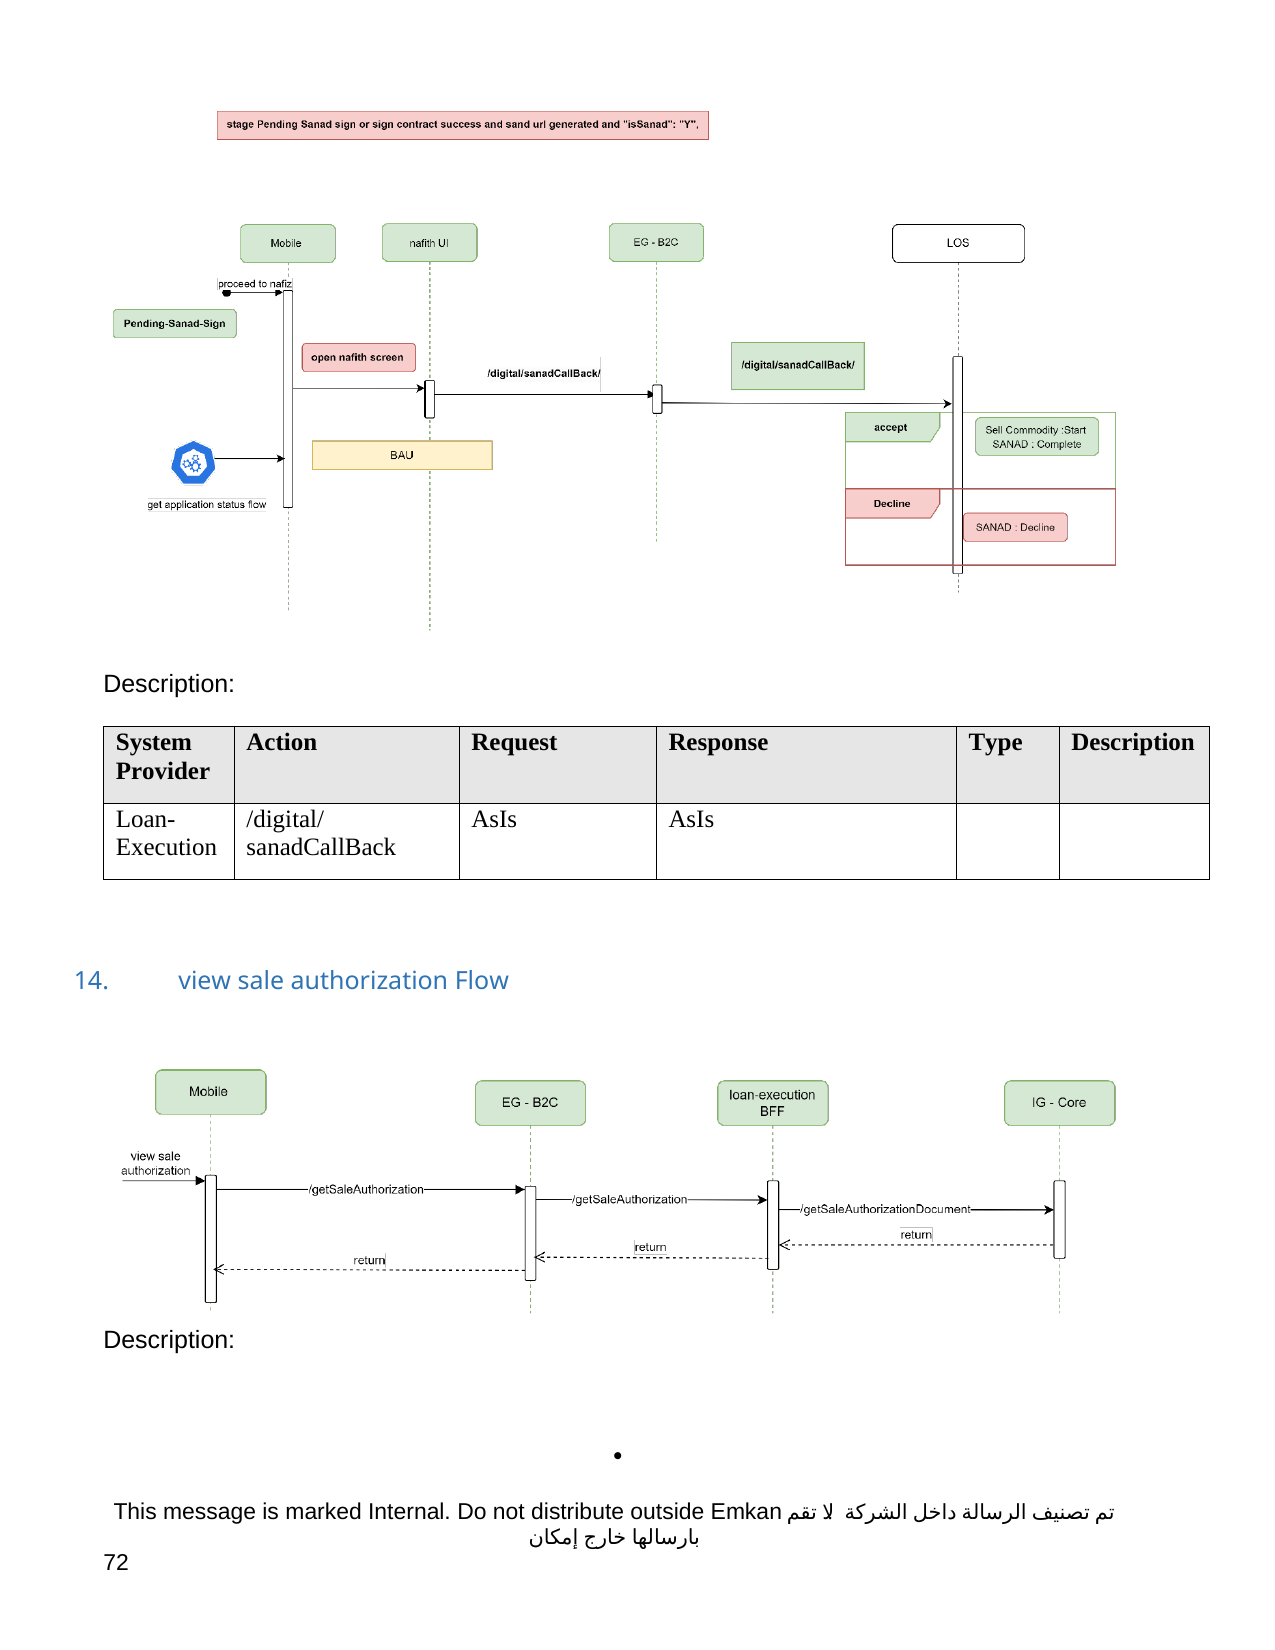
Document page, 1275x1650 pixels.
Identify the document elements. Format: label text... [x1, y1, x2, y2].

table_cell Loan-Execution [104, 804, 234, 879]
table_header Response [657, 727, 956, 803]
table_cell AsIs [657, 804, 956, 879]
table_header Request [460, 727, 656, 803]
table_cell /digital/sanadCallBack [235, 804, 459, 879]
table_header Type [957, 727, 1059, 803]
table_cell AsIs [460, 804, 656, 879]
text Description: [103, 1326, 1125, 1354]
picture [103, 101, 1125, 640]
text Description: [103, 669, 1125, 697]
table_header Action [235, 727, 459, 803]
subtitle view sale authorization Flow [73, 963, 1042, 997]
picture [103, 1058, 1125, 1326]
table_cell [957, 804, 1059, 879]
table_header System Provider [104, 727, 234, 803]
table_header Description [1060, 727, 1209, 803]
table_cell [1060, 804, 1209, 879]
